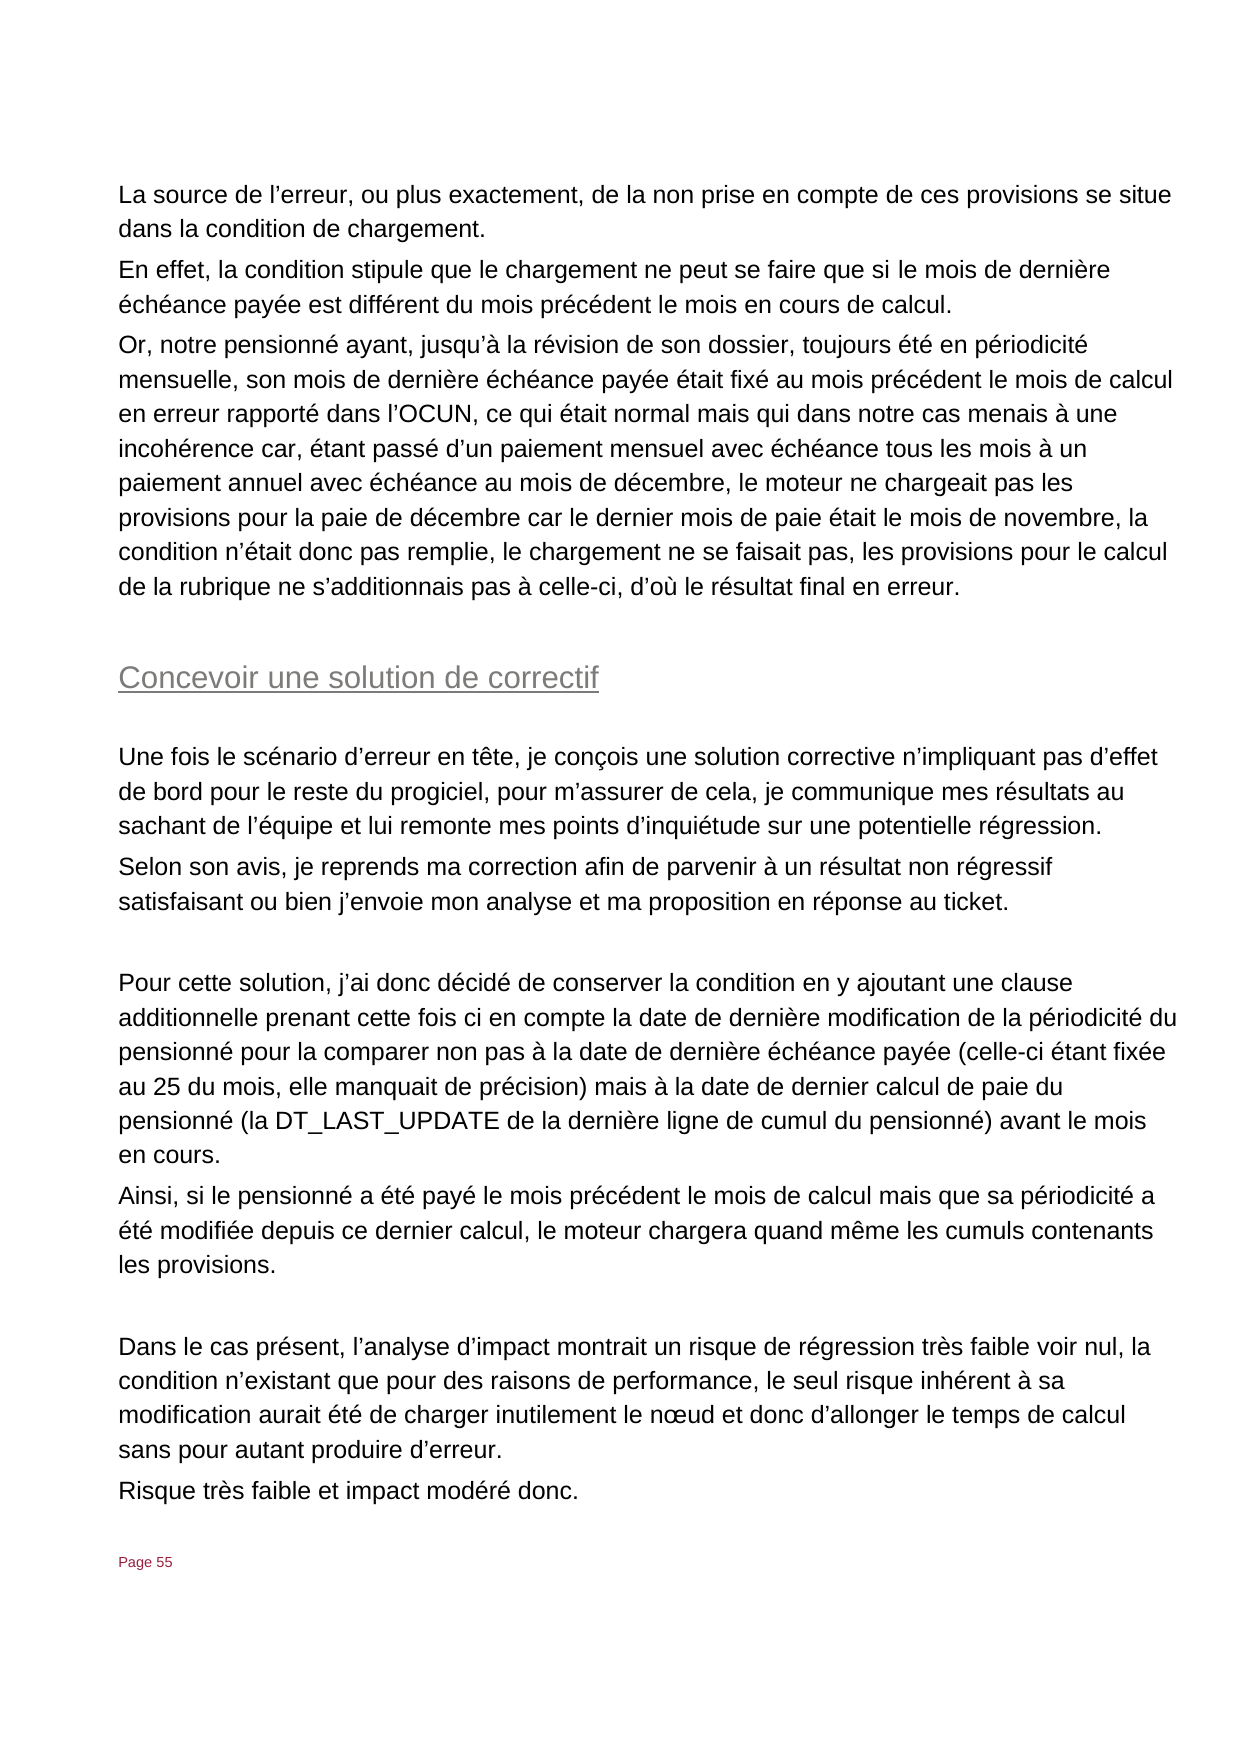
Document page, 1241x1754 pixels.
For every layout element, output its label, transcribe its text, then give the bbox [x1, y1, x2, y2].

text La source de l’erreur, ou plus exactement, de la non prise en compte de ces provisions se situe dans la condition de chargement. [118, 180, 1181, 243]
subtitle Concevoir une solution de correctif [118, 659, 1181, 695]
text Or, notre pensionné ayant, jusqu’à la révision de son dossier, toujours été en périodicité mensuelle, son mois de dernière échéance payée était fixé au mois précédent le mois de calcul en erreur rapporté dans l’OCUN, ce qui était normal mais qui dans notre cas menais à une incohérence car, étant passé d’un paiement mensuel avec échéance tous les mois à un paiement annuel avec échéance au mois de décembre, le moteur ne chargeait pas les provisions pour la paie de décembre car le dernier mois de paie était le mois de novembre, la condition n’était donc pas remplie, le chargement ne se faisait pas, les provisions pour le calcul de la rubrique ne s’additionnais pas à celle-ci, d’où le résultat final en erreur. [118, 330, 1181, 601]
text En effet, la condition stipule que le chargement ne peut se faire que si le mois de dernière échéance payée est différent du mois précédent le mois en cours de calcul. [118, 255, 1181, 318]
text Selon son avis, je reprends ma correction afin de parvenir à un résultat non régressif satisfaisant ou bien j’envoie mon analyse et ma proposition en réponse au ticket. [118, 852, 1181, 915]
text Ainsi, si le pensionné a été payé le mois précédent le mois de calcul mais que sa périodicité a été modifiée depuis ce dernier calcul, le moteur chargera quand même les cumuls contenants les provisions. [118, 1181, 1181, 1279]
text Pour cette solution, j’ai donc décidé de conserver la condition en y ajoutant une clause additionnelle prenant cette fois ci en compte la date de dernière modification de la périodicité du pensionné pour la comparer non pas à la date de dernière échéance payée (celle-ci étant fixée au 25 du mois, elle manquait de précision) mais à la date de dernier calcul de paie du pensionné (la DT_LAST_UPDATE de la dernière ligne de cumul du pensionné) avant le mois en cours. [118, 968, 1181, 1169]
text Risque très faible et impact modéré donc. [118, 1476, 1181, 1504]
text Dans le cas présent, l’analyse d’impact montrait un risque de régression très faible voir nul, la condition n’existant que pour des raisons de performance, le seul risque inhérent à sa modification aurait été de charger inutilement le nœud et donc d’allonger le temps de calcul sans pour autant produire d’erreur. [118, 1332, 1181, 1464]
text Une fois le scénario d’erreur en tête, je conçois une solution corrective n’impliquant pas d’effet de bord pour le reste du progiciel, pour m’assurer de cela, je communique mes résultats au sachant de l’équipe et lui remonte mes points d’inquiétude sur une potentielle régression. [118, 742, 1181, 840]
